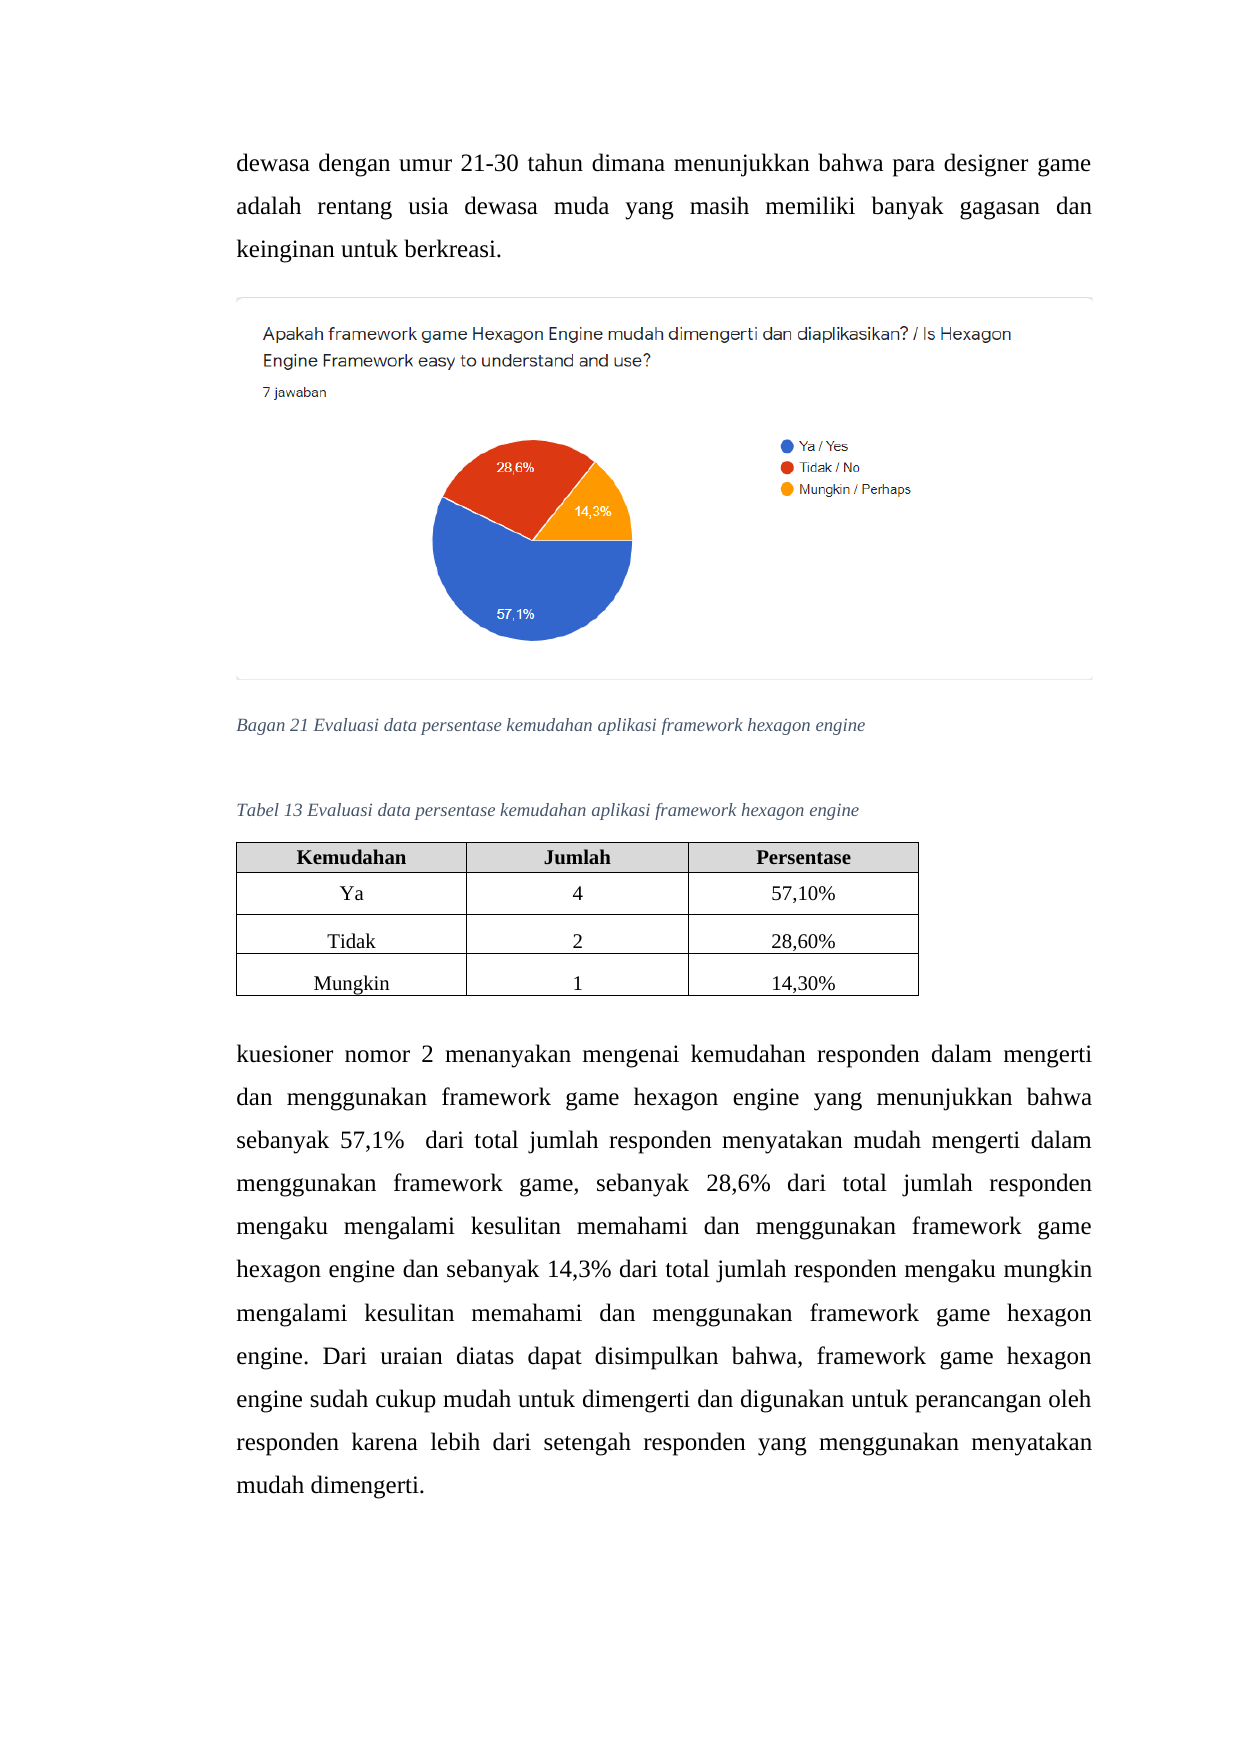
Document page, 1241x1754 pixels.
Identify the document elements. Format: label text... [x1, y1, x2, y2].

table_header Kemudahan [237, 843, 466, 872]
picture [236, 297, 1093, 680]
table_cell Tidak [237, 915, 466, 953]
text Bagan 48 Evaluasi data persentase kemudahan aplikasi framework hexagon engine [236, 714, 1092, 736]
table_cell 4 [467, 873, 688, 913]
text Tabel 13 Evaluasi data persentase kemudahan aplikasi framework hexagon engine [236, 799, 1092, 821]
table_cell Ya [237, 873, 466, 913]
table_cell 1 [467, 954, 688, 995]
table_cell 14,30% [689, 954, 918, 995]
table_cell Mungkin [237, 954, 466, 995]
table_header Persentase [689, 843, 918, 872]
table_cell 57,10% [689, 873, 918, 913]
table_cell 2 [467, 915, 688, 953]
text kuesioner nomor 2 menanyakan mengenai kemudahan responden dalam mengerti dan menggunakan framework game hexagon engine yang menunjukkan bahwa sebanyak 57,1% dari total jumlah responden menyatakan mudah mengerti dalam menggunakan framework game, sebanyak 28,6% dari total jumlah responden mengaku mengalami kesulitan memahami dan menggunakan framework game hexagon engine dan sebanyak 14,3% dari total jumlah responden mengaku mungkin mengalami kesulitan memahami dan menggunakan framework game hexagon engine. Dari uraian diatas dapat disimpulkan bahwa, framework game hexagon engine sudah cukup mudah untuk dimengerti dan digunakan untuk perancangan oleh responden karena lebih dari setengah responden yang menggunakan menyatakan mudah dimengerti. [236, 1039, 1092, 1499]
table_cell 28,60% [689, 915, 918, 953]
table_header Jumlah [467, 843, 688, 872]
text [236, 148, 1092, 263]
